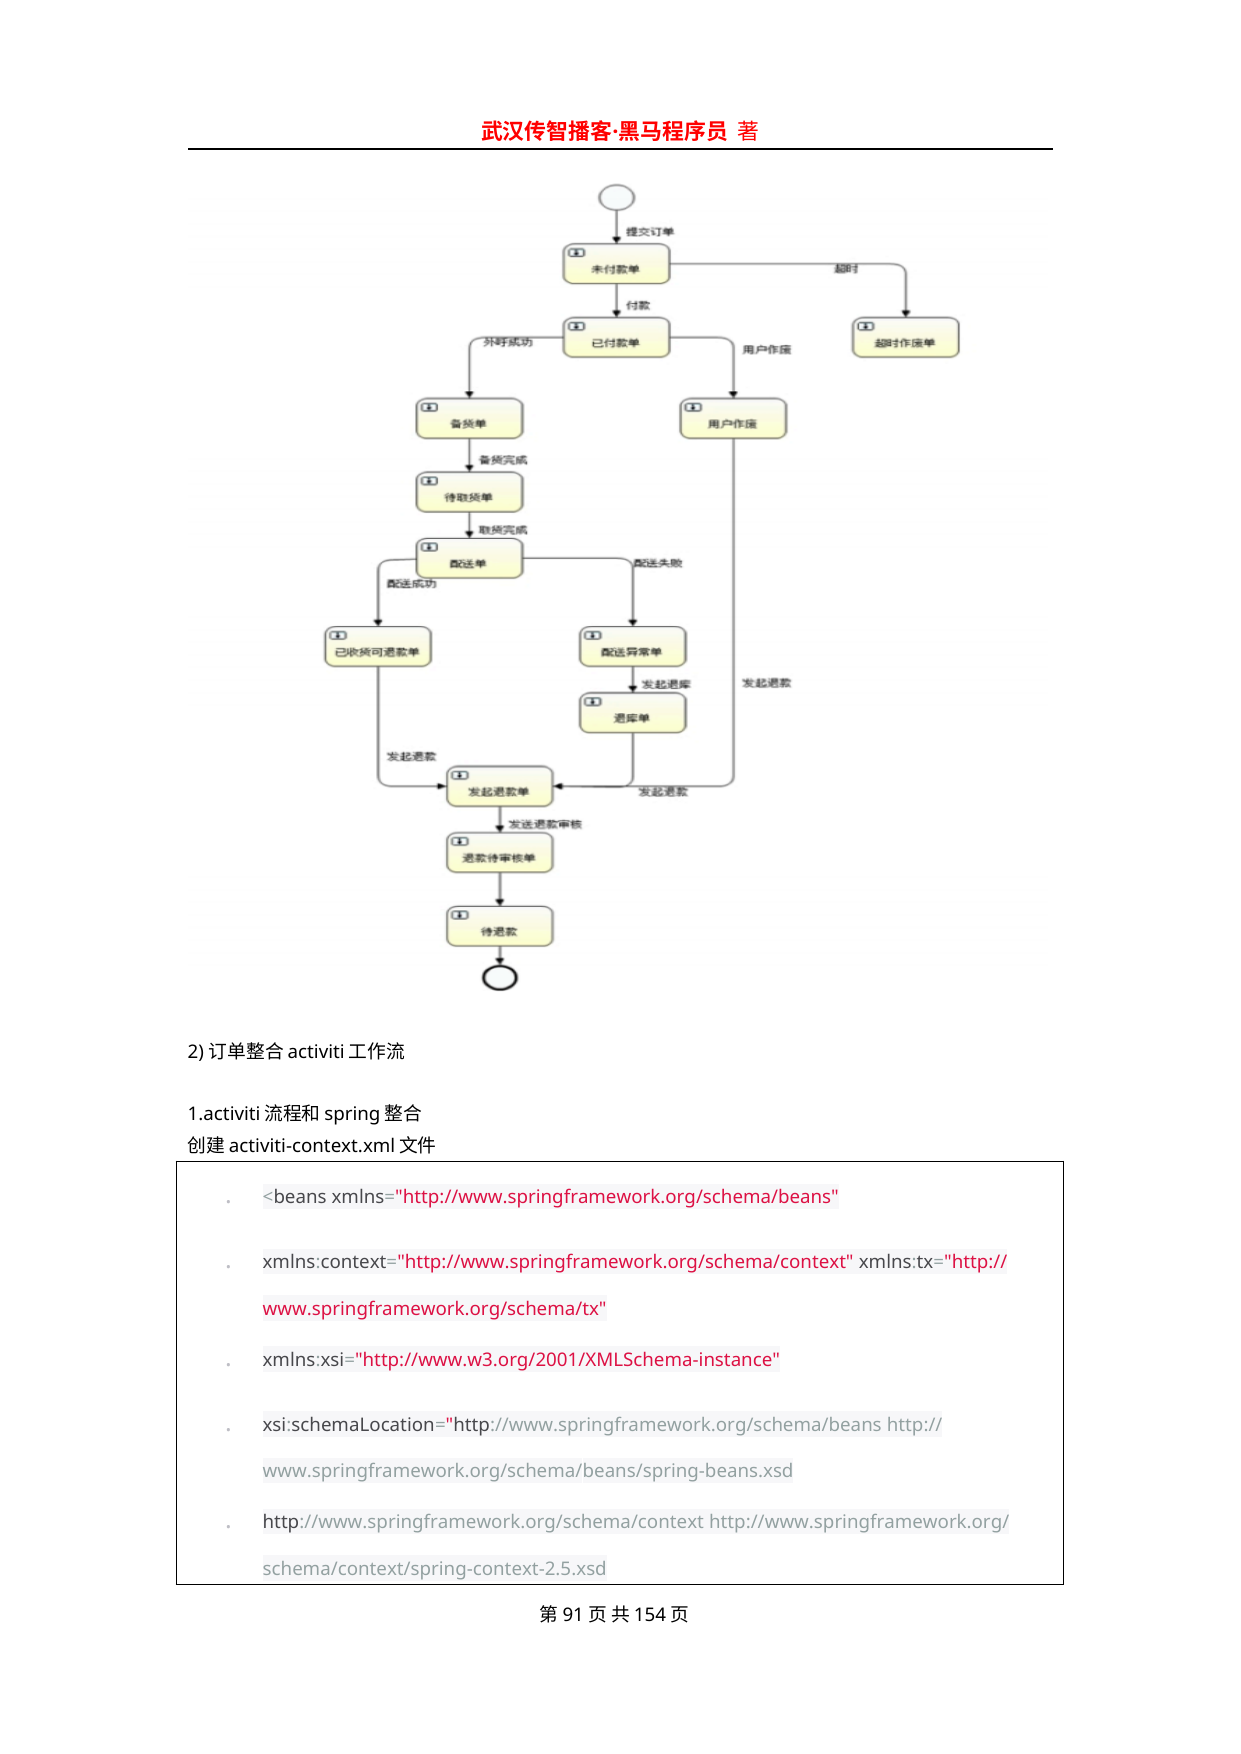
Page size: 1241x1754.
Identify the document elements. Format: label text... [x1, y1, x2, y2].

text 1.activiti流程和spring整合 创建activiti-context.xml文件 [187, 1096, 1053, 1161]
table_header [177, 1162, 1063, 1584]
text 2) 订单整合activiti工作流 [187, 1034, 1053, 1066]
picture [187, 172, 1049, 992]
